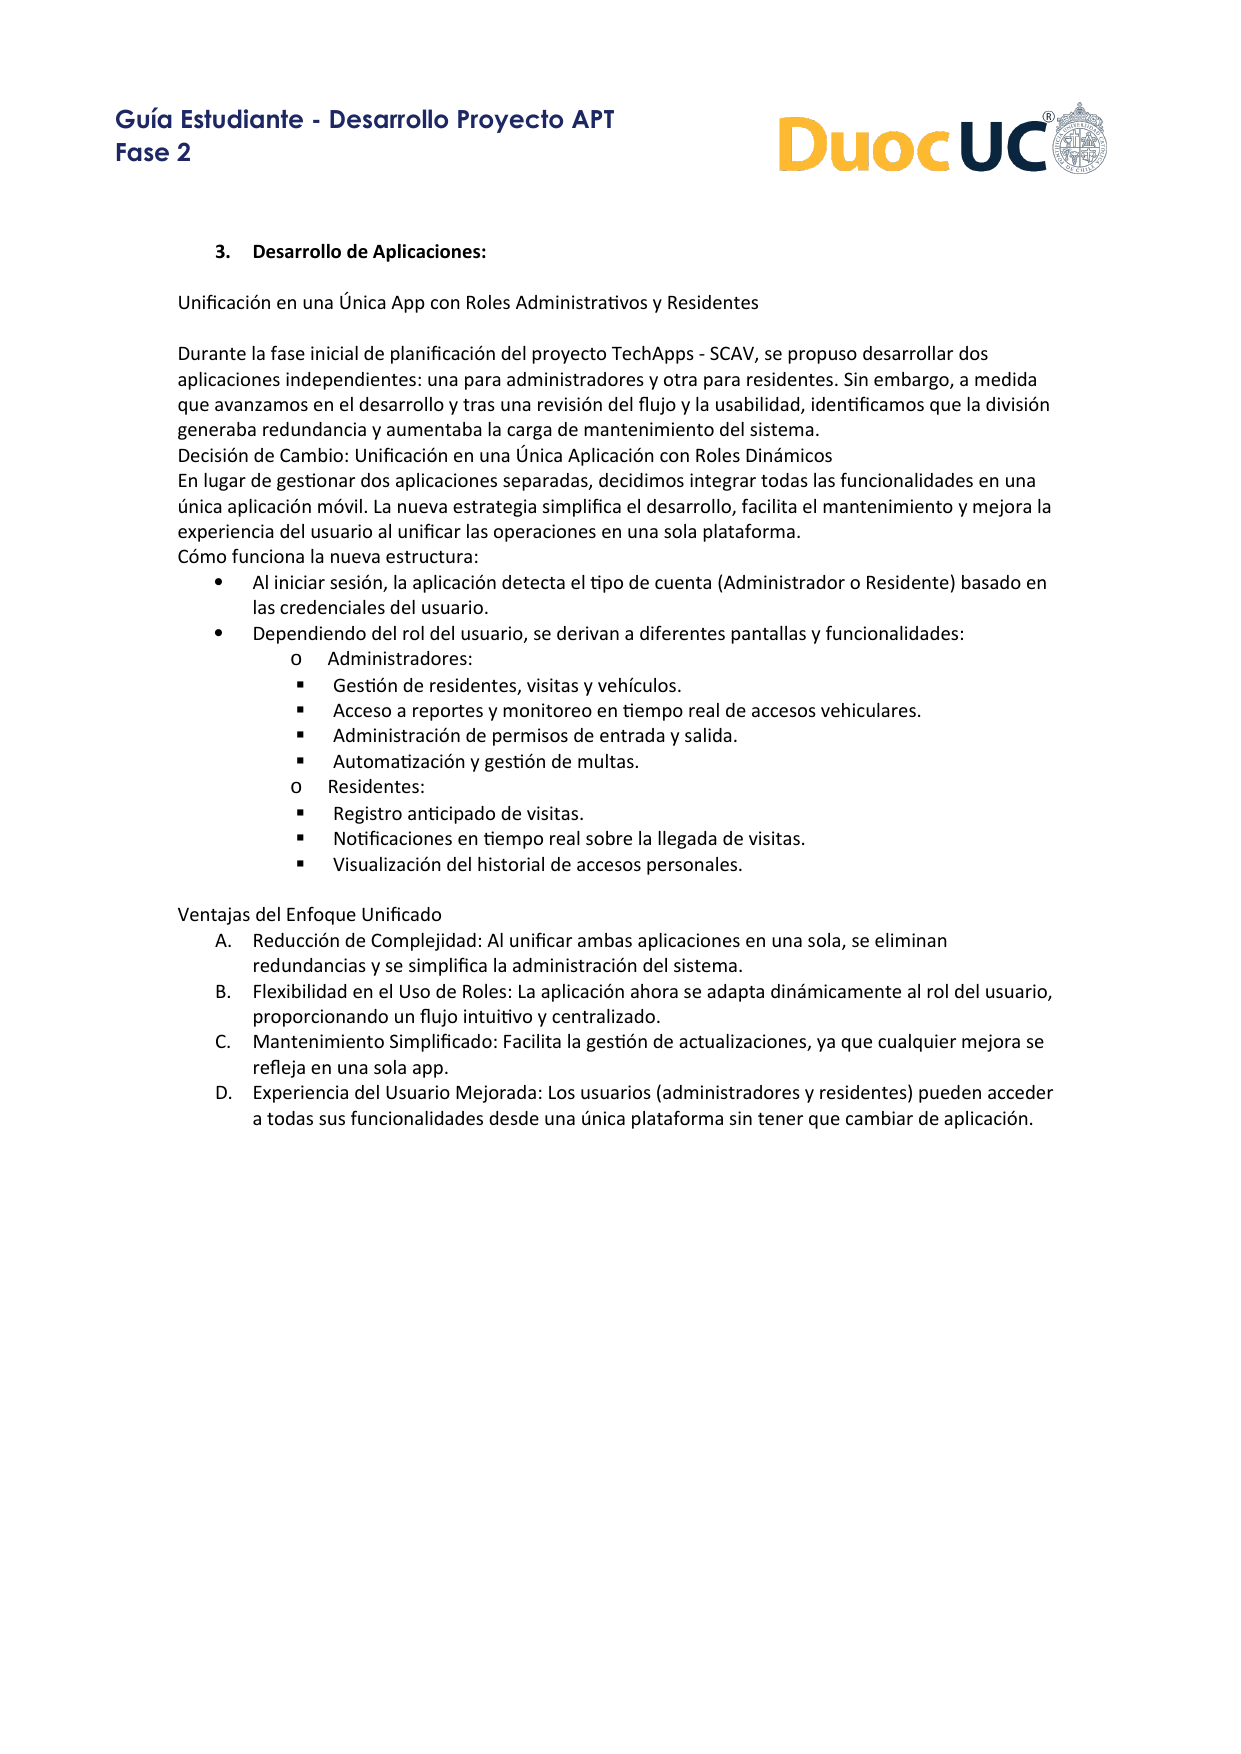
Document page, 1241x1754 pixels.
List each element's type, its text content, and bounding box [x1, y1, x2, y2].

list Administradores: [290, 645, 1063, 672]
text Unificación en una Única App con Roles Administrativos y Residentes [177, 289, 1063, 315]
list Automatización y gestión de multas. [295, 748, 1063, 773]
text En lugar de gestionar dos aplicaciones separadas, decidimos integrar todas las funcionalidades en una única aplicación móvil. La nueva estrategia simplifica el desarrollo, facilita el mantenimiento y mejora la experiencia del usuario al unificar las operaciones en una sola plataforma. [177, 467, 1063, 544]
list Flexibilidad en el Uso de Roles: La aplicación ahora se adapta dinámicamente al rol del usuario, proporcionando un flujo intuitivo y centralizado. [215, 978, 1063, 1029]
text Decisión de Cambio: Unificación en una Única Aplicación con Roles Dinámicos [177, 442, 1063, 467]
list Notificaciones en tiempo real sobre la llegada de visitas. [295, 825, 1063, 851]
list Visualización del historial de accesos personales. [295, 851, 1063, 876]
list Registro anticipado de visitas. [295, 800, 1063, 825]
list Desarrollo de Aplicaciones: [215, 239, 1063, 264]
list Reducción de Complejidad: Al unificar ambas aplicaciones en una sola, se eliminan redundancias y se simplifica la administración del sistema. [215, 927, 1063, 978]
list Dependiendo del rol del usuario, se derivan a diferentes pantallas y funcionalidades: [215, 620, 1063, 645]
list Residentes: [290, 773, 1063, 800]
text Durante la fase inicial de planificación del proyecto TechApps - SCAV, se propuso desarrollar dos aplicaciones independientes: una para administradores y otra para residentes. Sin embargo, a medida que avanzamos en el desarrollo y tras una revisión del flujo y la usabilidad, identificamos que la división generaba redundancia y aumentaba la carga de mantenimiento del sistema. [177, 340, 1063, 442]
list Mantenimiento Simplificado: Facilita la gestión de actualizaciones, ya que cualquier mejora se refleja en una sola app. [215, 1029, 1063, 1079]
list Experiencia del Usuario Mejorada: Los usuarios (administradores y residentes) pueden acceder a todas sus funcionalidades desde una única plataforma sin tener que cambiar de aplicación. [215, 1079, 1063, 1130]
list Administración de permisos de entrada y salida. [295, 723, 1063, 748]
list Al iniciar sesión, la aplicación detecta el tipo de cuenta (Administrador o Residente) basado en las credenciales del usuario. [215, 569, 1063, 620]
picture [779, 102, 1107, 174]
text Ventajas del Enfoque Unificado [177, 902, 1063, 927]
list Acceso a reportes y monitoreo en tiempo real de accesos vehiculares. [295, 697, 1063, 723]
text Cómo funciona la nueva estructura: [177, 544, 1063, 569]
list Gestión de residentes, visitas y vehículos. [295, 672, 1063, 697]
